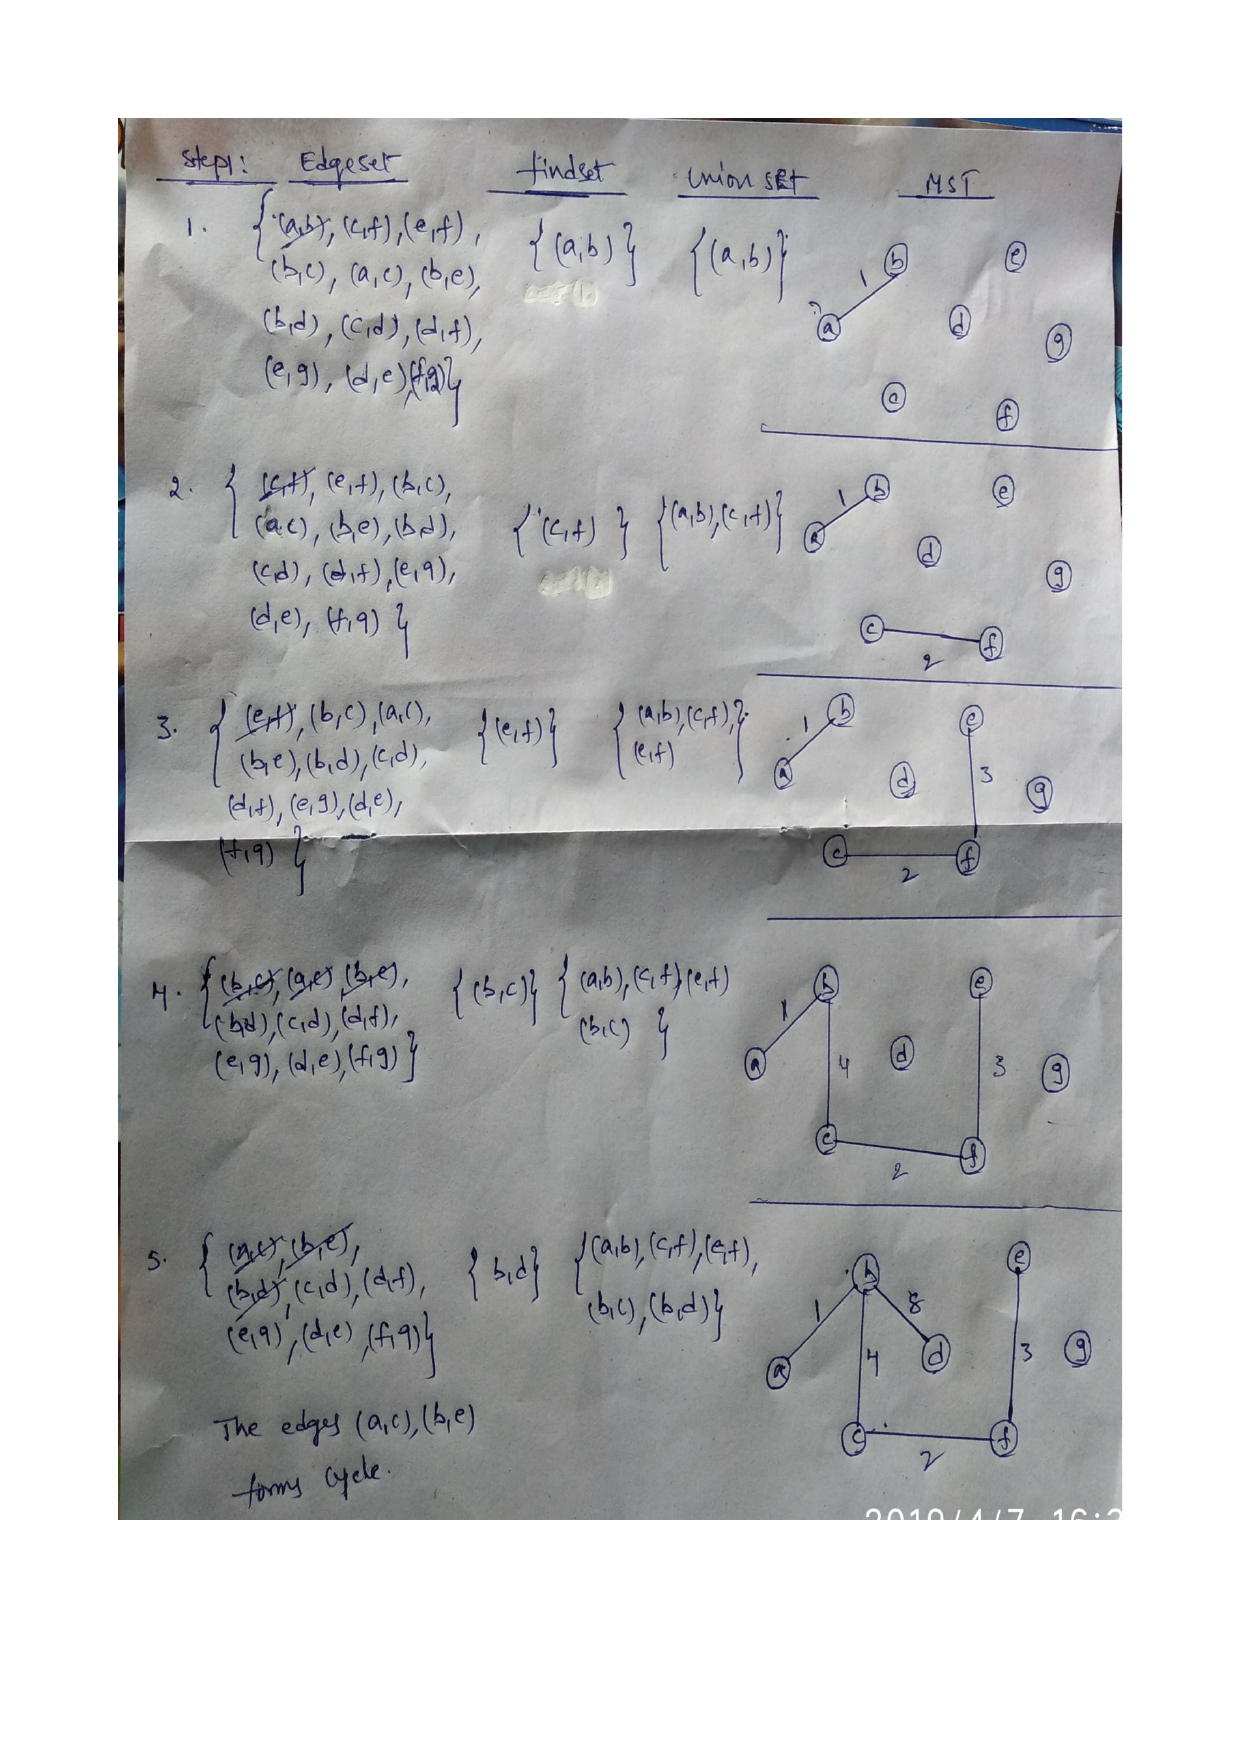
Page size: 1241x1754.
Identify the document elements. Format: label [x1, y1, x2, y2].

picture [118, 118, 1123, 1520]
